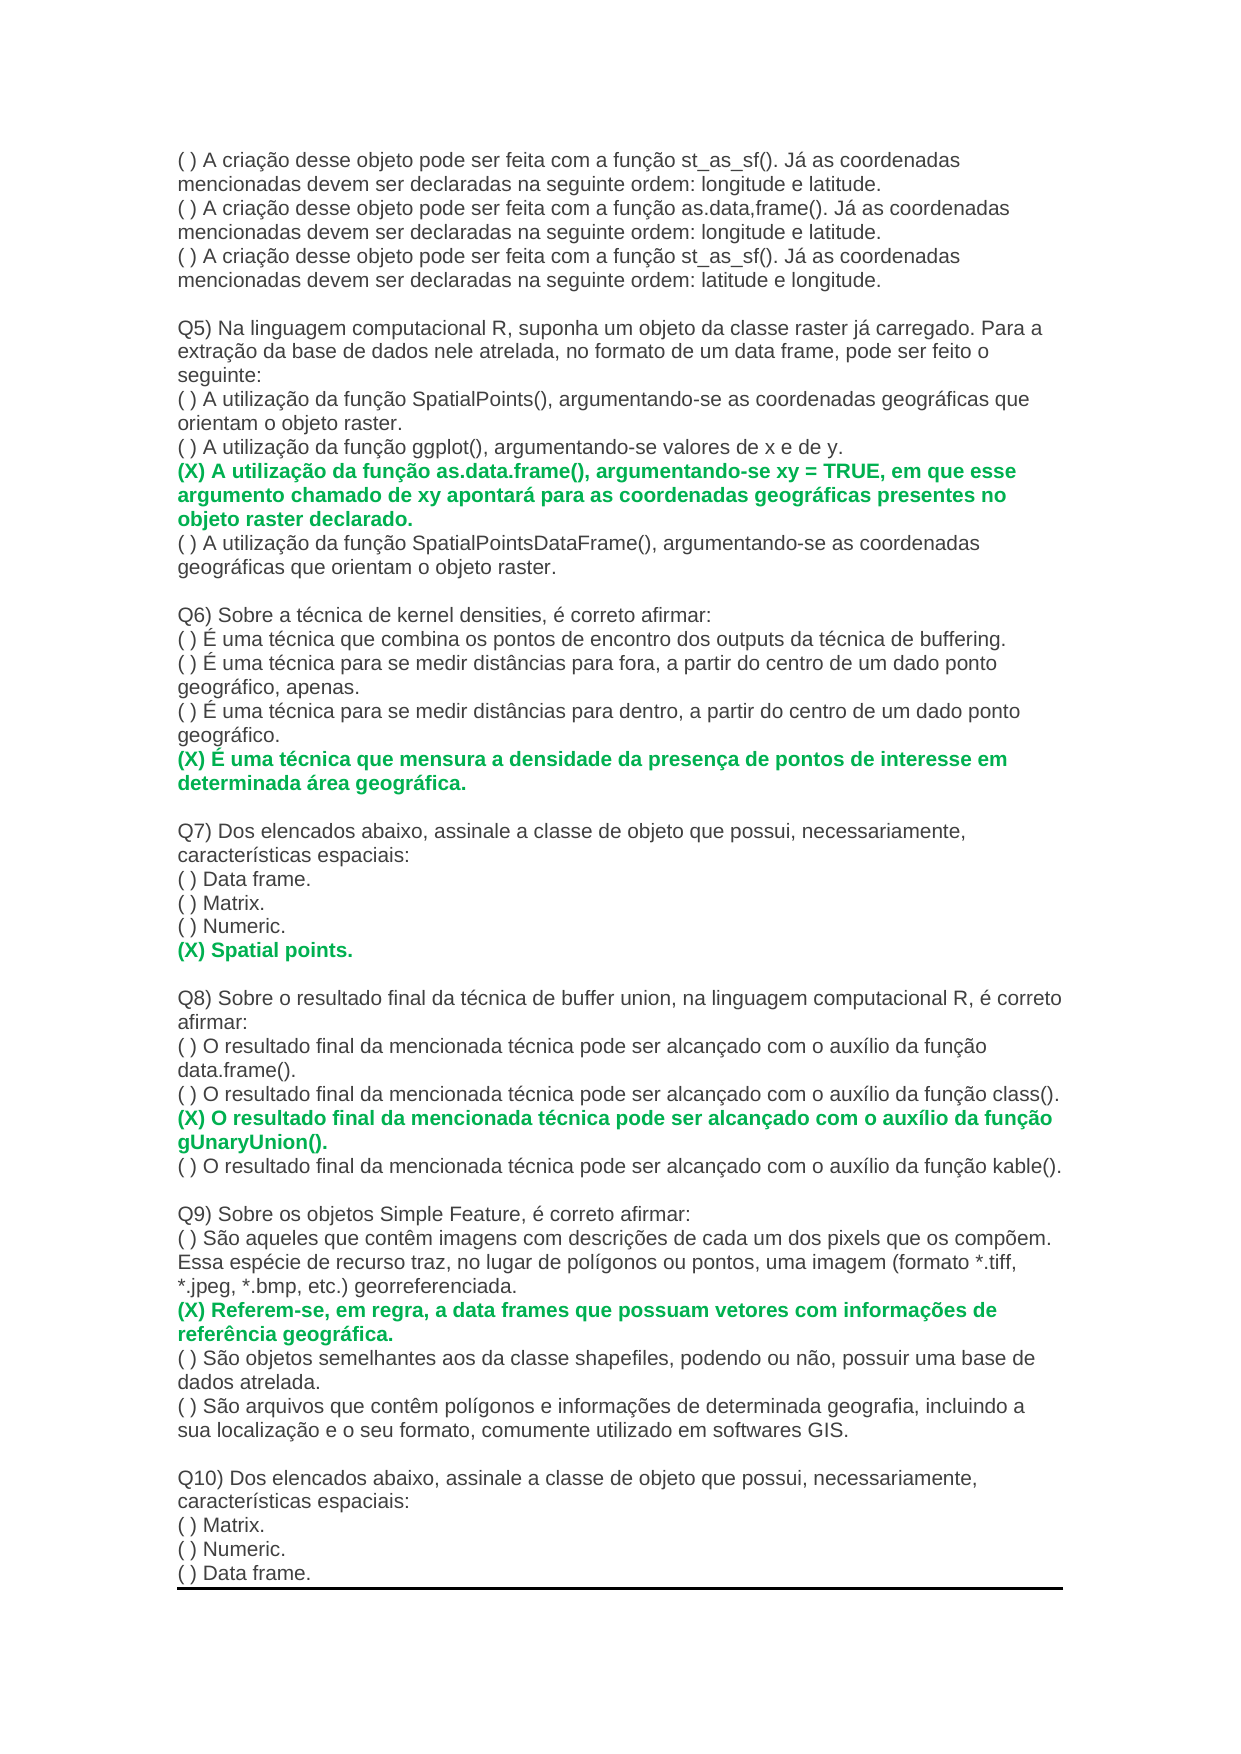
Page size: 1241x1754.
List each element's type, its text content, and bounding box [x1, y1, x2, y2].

text ( ) É uma técnica para se medir distâncias para fora, a partir do centro de um dado ponto geográfico, apenas. [177, 651, 1063, 699]
text ( ) É uma técnica para se medir distâncias para dentro, a partir do centro de um dado ponto geográfico. [177, 699, 1063, 747]
text Q5) Na linguagem computacional R, suponha um objeto da classe raster já carregado. Para a extração da base de dados nele atrelada, no formato de um data frame, pode ser feito o seguinte: [177, 315, 1063, 387]
text ( ) O resultado final da mencionada técnica pode ser alcançado com o auxílio da função class(). [177, 1082, 1063, 1106]
text (X) O resultado final da mencionada técnica pode ser alcançado com o auxílio da função gUnaryUnion(). [177, 1106, 1063, 1154]
text (X) Referem-se, em regra, a data frames que possuam vetores com informações de referência geográfica. [177, 1298, 1063, 1346]
text ( ) São arquivos que contêm polígonos e informações de determinada geografia, incluindo a sua localização e o seu formato, comumente utilizado em softwares GIS. [177, 1393, 1063, 1441]
text Q8) Sobre o resultado final da técnica de buffer union, na linguagem computacional R, é correto afirmar: [177, 986, 1063, 1034]
text ( ) Data frame. [177, 1561, 1063, 1587]
text ( ) O resultado final da mencionada técnica pode ser alcançado com o auxílio da função kable(). [177, 1154, 1063, 1178]
text (X) A utilização da função as.data.frame(), argumentando-se xy = TRUE, em que esse argumento chamado de xy apontará para as coordenadas geográficas presentes no objeto raster declarado. [177, 459, 1063, 531]
text (X) Spatial points. [177, 938, 1063, 962]
text ( ) É uma técnica que combina os pontos de encontro dos outputs da técnica de buffering. [177, 627, 1063, 651]
text ( ) A criação desse objeto pode ser feita com a função st_as_sf(). Já as coordenadas mencionadas devem ser declaradas na seguinte ordem: longitude e latitude. [177, 148, 1063, 196]
text (X) É uma técnica que mensura a densidade da presença de pontos de interesse em determinada área geográfica. [177, 747, 1063, 794]
text ( ) A criação desse objeto pode ser feita com a função st_as_sf(). Já as coordenadas mencionadas devem ser declaradas na seguinte ordem: latitude e longitude. [177, 243, 1063, 291]
text ( ) Matrix. [177, 1513, 1063, 1537]
text ( ) Numeric. [177, 1537, 1063, 1561]
text Q6) Sobre a técnica de kernel densities, é correto afirmar: [177, 603, 1063, 627]
text ( ) Numeric. [177, 914, 1063, 938]
text ( ) São aqueles que contêm imagens com descrições de cada um dos pixels que os compõem. Essa espécie de recurso traz, no lugar de polígonos ou pontos, uma imagem (formato *.tiff, *.jpeg, *.bmp, etc.) georreferenciada. [177, 1226, 1063, 1298]
text Q7) Dos elencados abaixo, assinale a classe de objeto que possui, necessariamente, características espaciais: [177, 818, 1063, 866]
text ( ) Matrix. [177, 890, 1063, 914]
text ( ) A utilização da função SpatialPoints(), argumentando-se as coordenadas geográficas que orientam o objeto raster. [177, 387, 1063, 435]
text Q9) Sobre os objetos Simple Feature, é correto afirmar: [177, 1202, 1063, 1226]
text ( ) São objetos semelhantes aos da classe shapefiles, podendo ou não, possuir uma base de dados atrelada. [177, 1346, 1063, 1393]
text ( ) O resultado final da mencionada técnica pode ser alcançado com o auxílio da função data.frame(). [177, 1034, 1063, 1082]
text ( ) Data frame. [177, 866, 1063, 890]
text Q10) Dos elencados abaixo, assinale a classe de objeto que possui, necessariamente, características espaciais: [177, 1465, 1063, 1513]
text ( ) A criação desse objeto pode ser feita com a função as.data,frame(). Já as coordenadas mencionadas devem ser declaradas na seguinte ordem: longitude e latitude. [177, 196, 1063, 243]
text ( ) A utilização da função SpatialPointsDataFrame(), argumentando-se as coordenadas geográficas que orientam o objeto raster. [177, 531, 1063, 579]
text ( ) A utilização da função ggplot(), argumentando-se valores de x e de y. [177, 435, 1063, 459]
